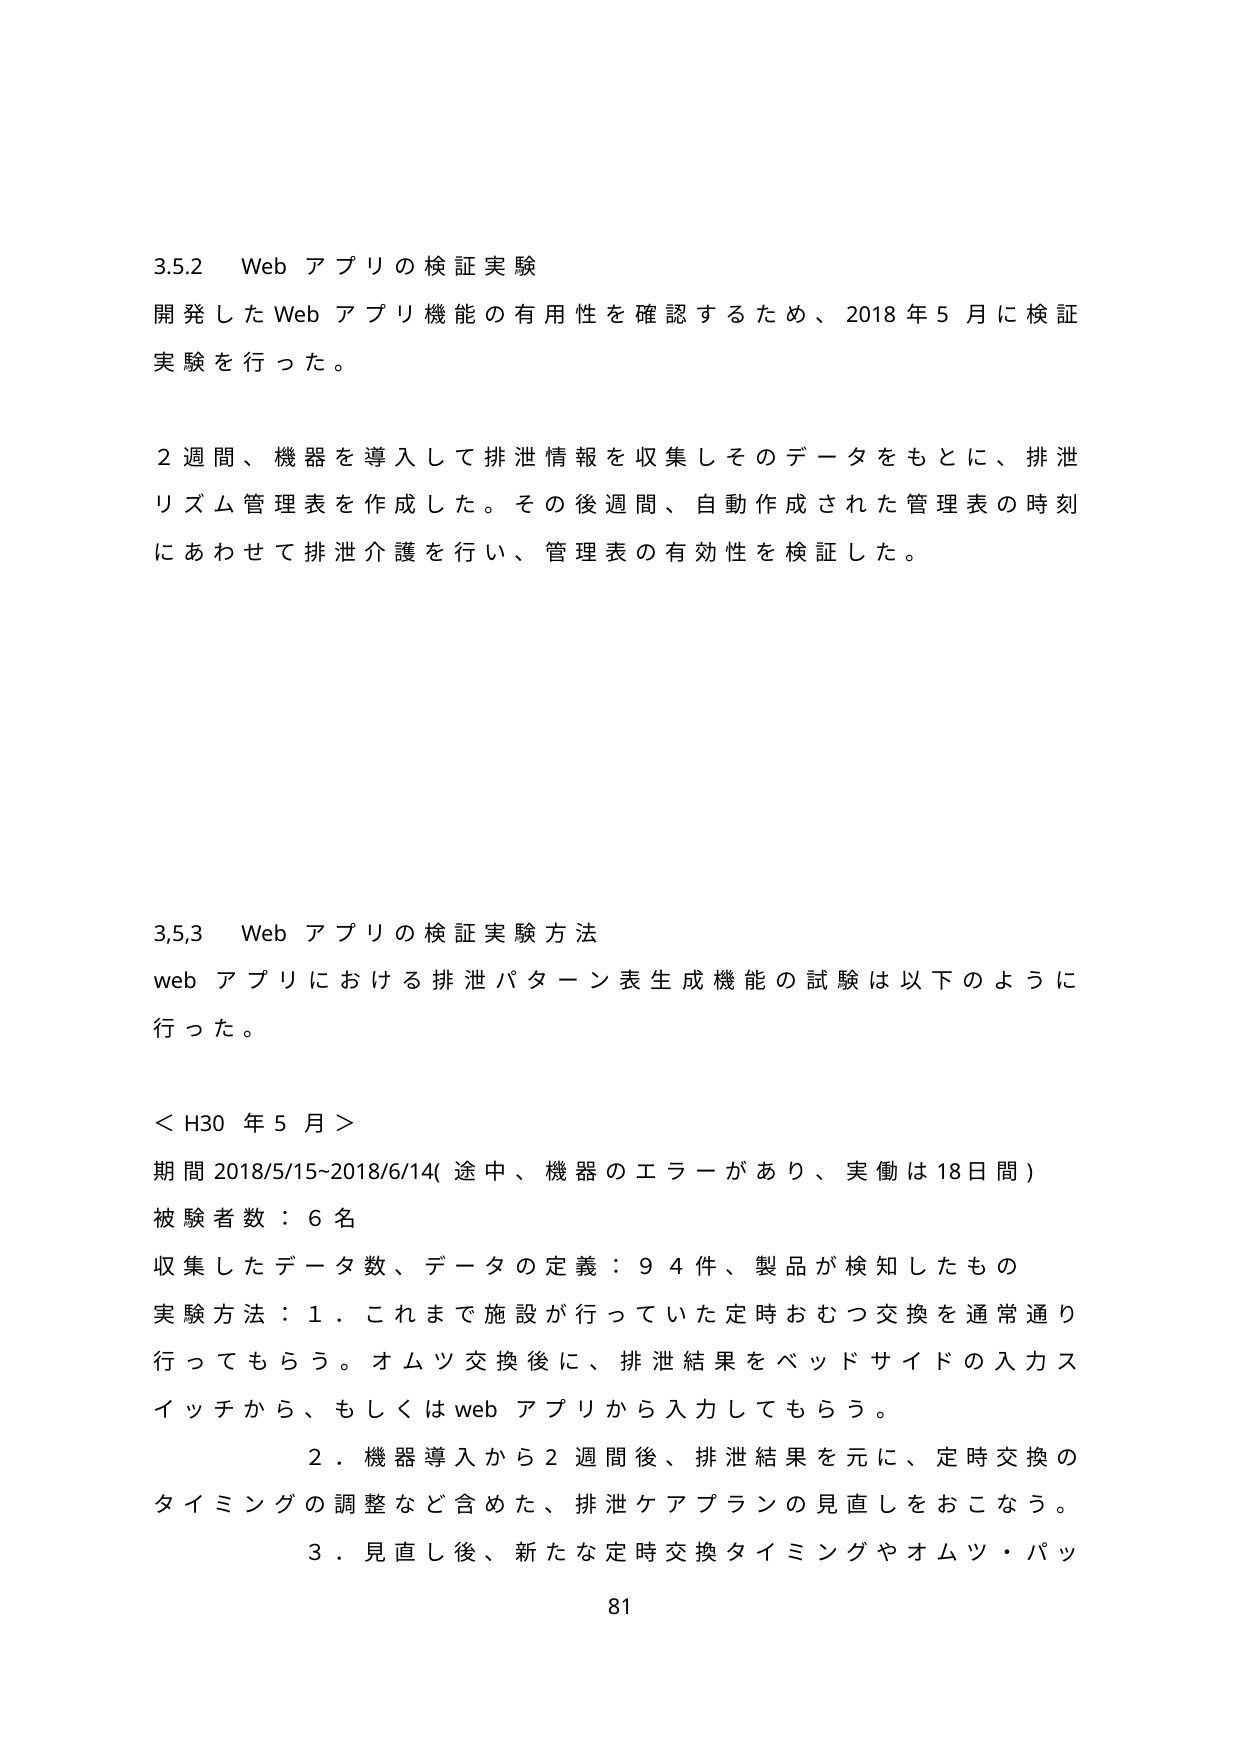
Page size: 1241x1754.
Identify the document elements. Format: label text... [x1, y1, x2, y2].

text 開発したWebアプリ機能の有用性を確認するため、2018年5月に検証実験を行った。 [153, 289, 1087, 384]
text ＜H30年5月＞ [153, 1098, 1087, 1146]
text 実験方法：１．これまで施設が行っていた定時おむつ交換を通常通り行ってもらう。オムツ交換後に、排泄結果をベッドサイドの入力スイッチから、もしくはwebアプリから入力してもらう。 [153, 1289, 1087, 1432]
text 3,5,3 Webアプリの検証実験方法 [153, 908, 1087, 956]
text 3.5.2 Webアプリの検証実験 [153, 241, 1087, 289]
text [153, 1527, 1087, 1574]
text webアプリにおける排泄パターン表生成機能の試験は以下のように行った。 [153, 956, 1087, 1051]
text 被験者数：６名 [153, 1193, 1087, 1241]
text 期間2018/5/15~2018/6/14(途中、機器のエラーがあり、実働は18日間) [153, 1146, 1087, 1193]
text ２．機器導入から2週間後、排泄結果を元に、定時交換のタイミングの調整など含めた、排泄ケアプランの見直しをおこなう。 [153, 1432, 1087, 1527]
text 収集したデータ数、データの定義：９４件、製品が検知したもの [153, 1241, 1087, 1289]
text ２週間、機器を導入して排泄情報を収集しそのデータをもとに、排泄リズム管理表を作成した。その後週間、自動作成された管理表の時刻にあわせて排泄介護を行い、管理表の有効性を検証した。 [153, 432, 1087, 575]
